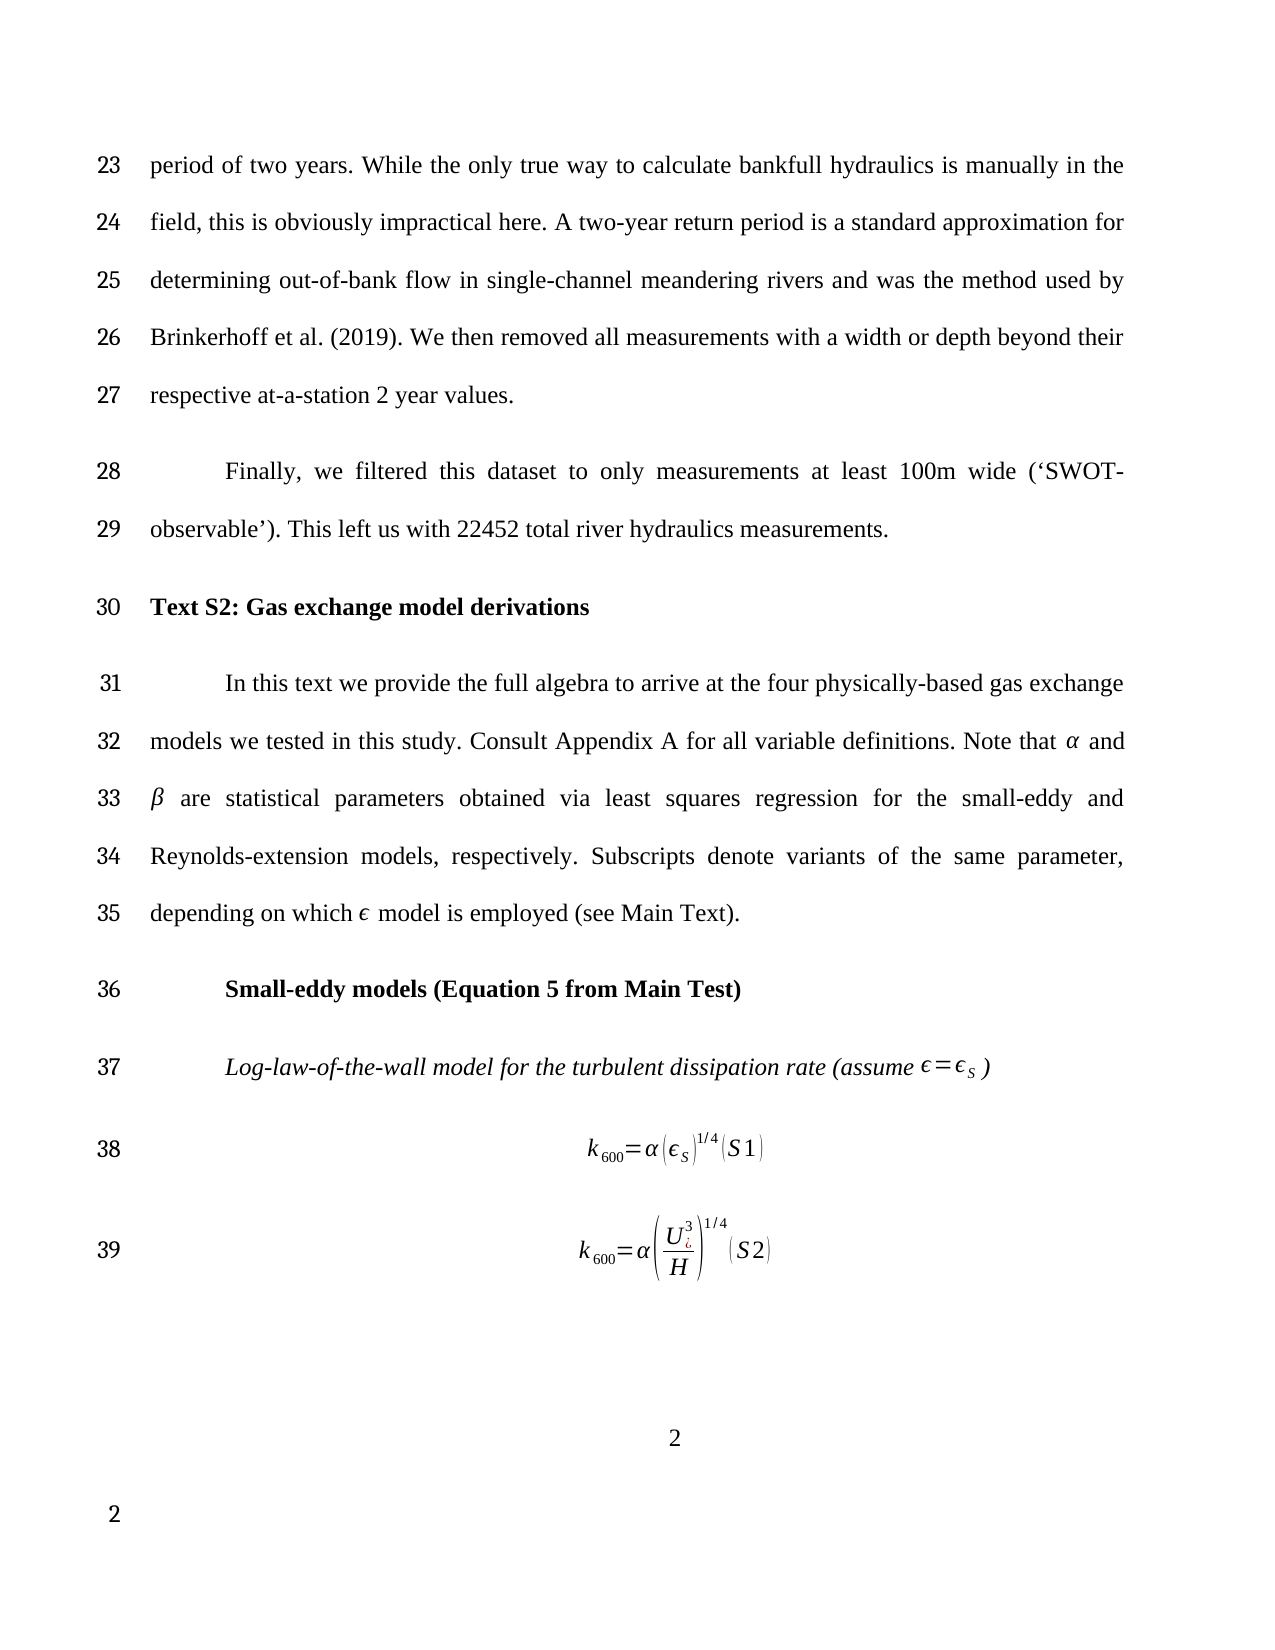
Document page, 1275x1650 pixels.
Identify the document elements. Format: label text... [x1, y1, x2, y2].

subtitle Text S2: Gas exchange model derivations [150, 592, 1125, 621]
text Log-law-of-the-wall model for the turbulent dissipation rate (assume ) [150, 1051, 1125, 1082]
text Small-eddy models (Equation 5 from Main Test) [150, 974, 1125, 1003]
text Finally, we filtered this dataset to only measurements at least 100m wide (‘SWOT-observable’). This left us with 22452 total river hydraulics measurements. [150, 456, 1125, 542]
text In this text we provide the full algebra to arrive at the four physically-based gas exchange models we tested in this study. Consult Appendix A for all variable definitions. Note that and are statistical parameters obtained via least squares regression for the small-eddy and Reynolds-extension models, respectively. Subscripts denote variants of the same parameter, depending on which model is employed (see Main Text). [150, 668, 1125, 927]
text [150, 150, 1125, 409]
